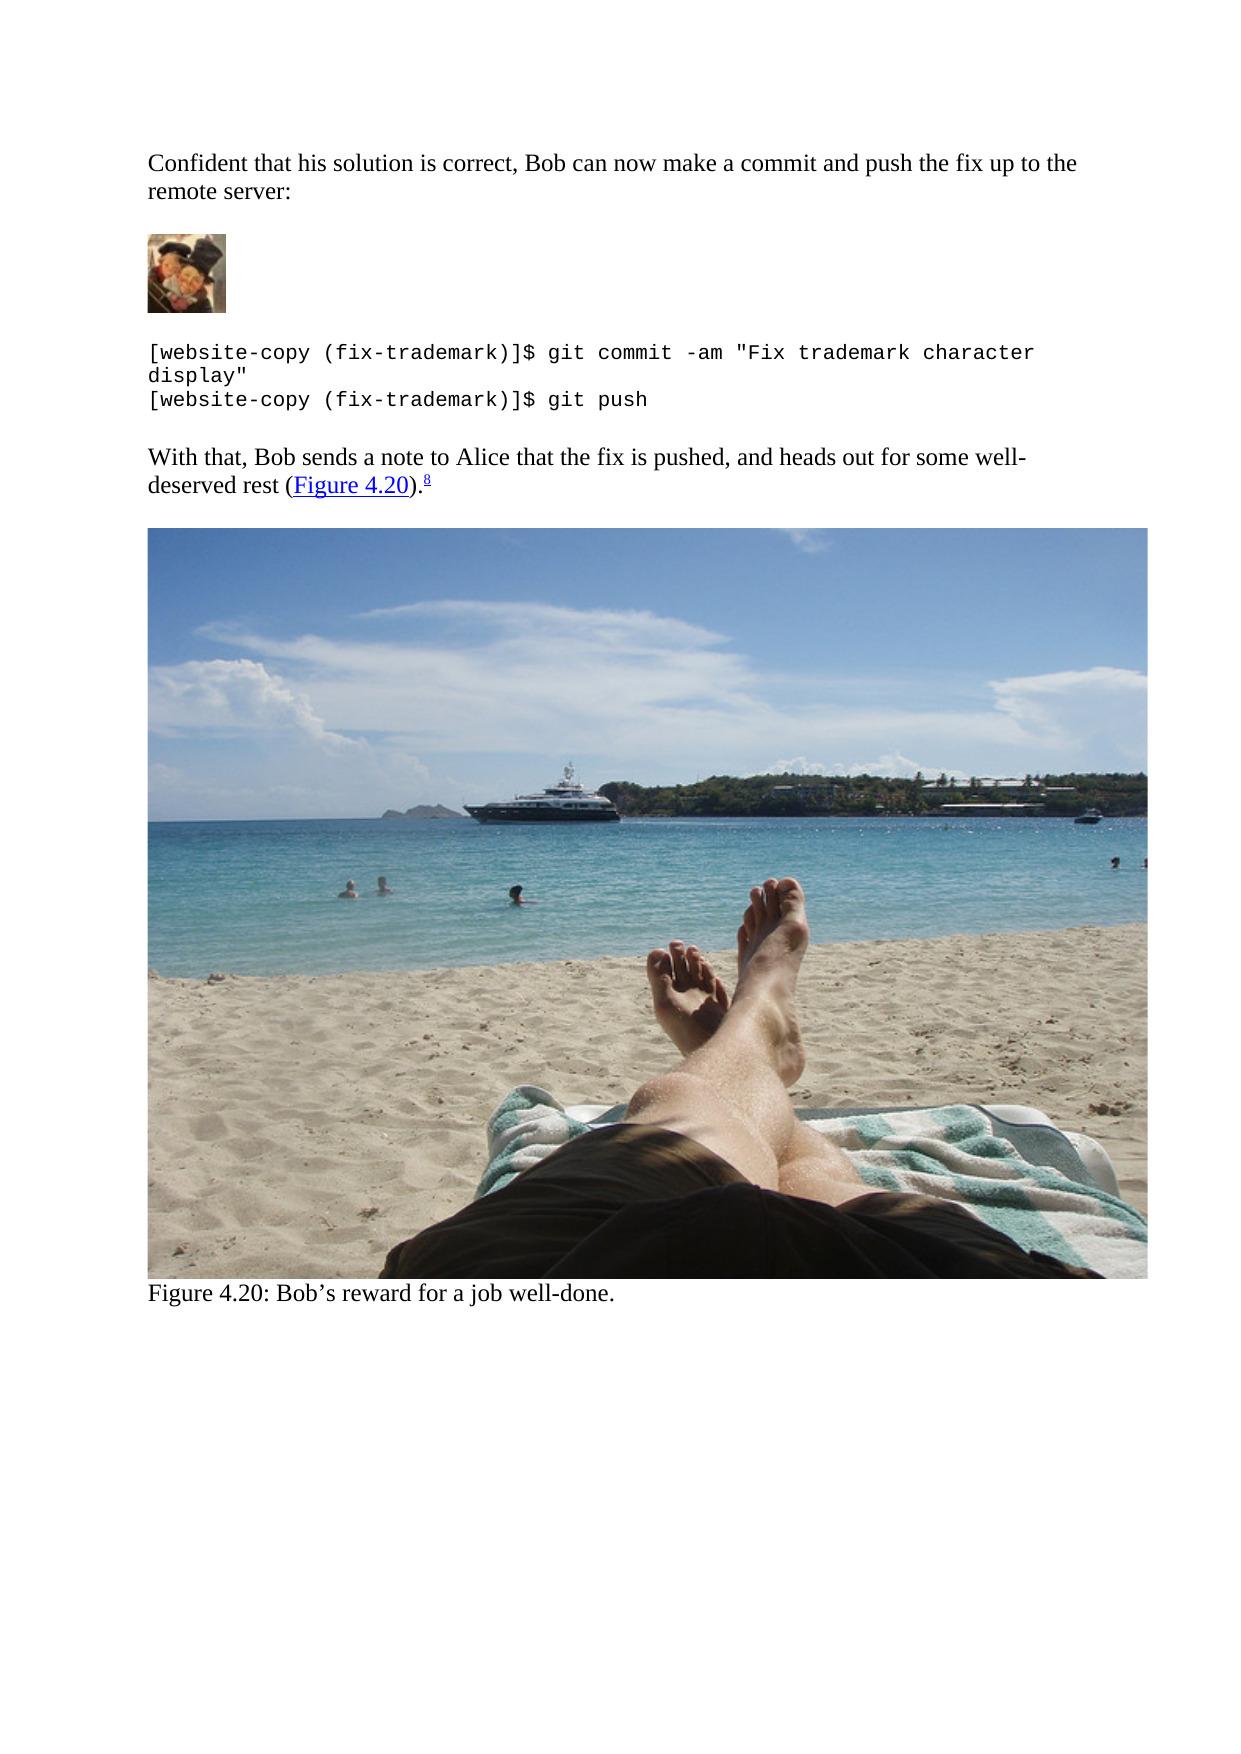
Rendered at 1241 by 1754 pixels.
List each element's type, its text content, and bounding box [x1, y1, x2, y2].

text Figure 4.20: Bob’s reward for a job well-done. [148, 1279, 1093, 1307]
picture [147, 528, 1148, 1279]
text [website-copy (fix-trademark)]$ git commit -am "Fix trademark character display" [148, 342, 1093, 389]
picture [147, 234, 226, 313]
text [website-copy (fix-trademark)]$ git push [148, 389, 1093, 413]
text Confident that his solution is correct, Bob can now make a commit and push the fix up to the remote server: [148, 148, 1093, 205]
text With that, Bob sends a note to Alice that the fix is pushed, and heads out for some well-deserved rest (Figure 4.20).8 [148, 442, 1093, 499]
